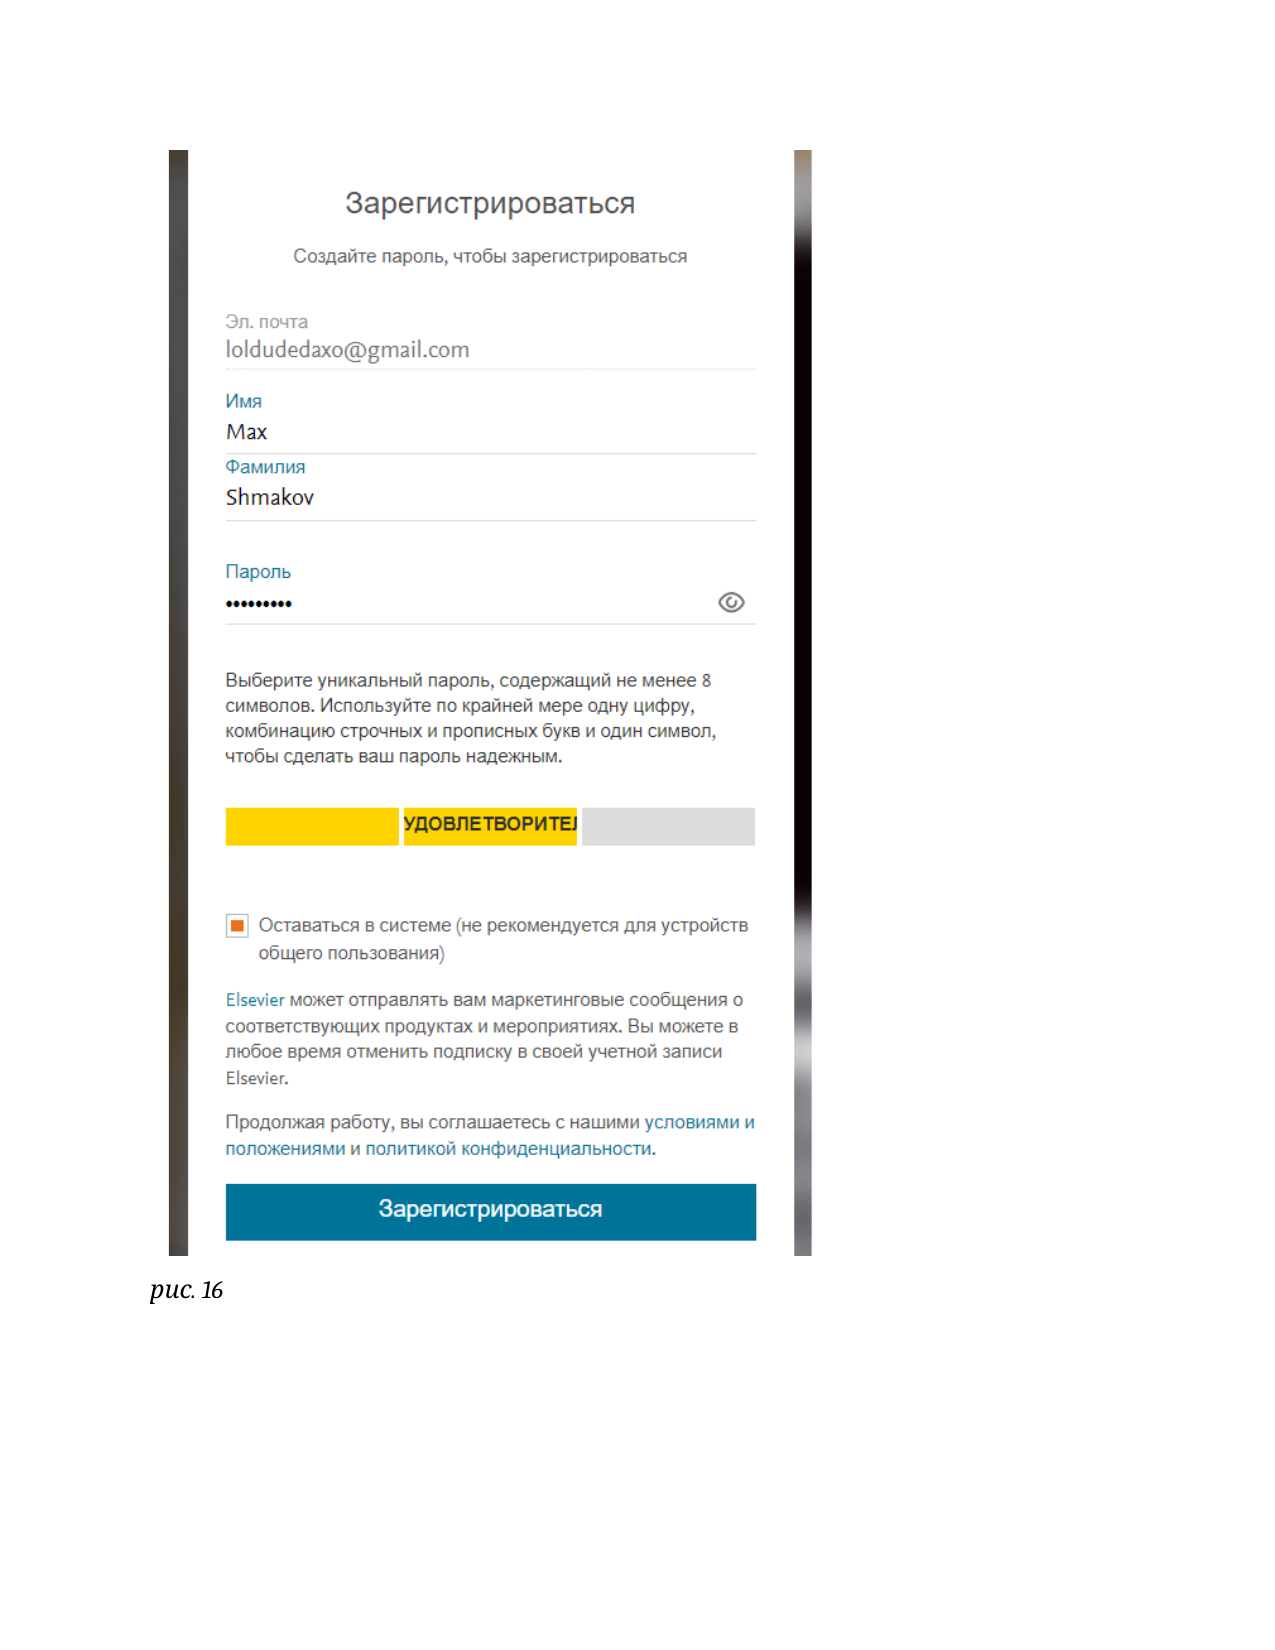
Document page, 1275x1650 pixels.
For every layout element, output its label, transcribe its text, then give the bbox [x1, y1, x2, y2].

picture [168, 150, 812, 1256]
text рис. 16 [150, 1276, 1125, 1305]
